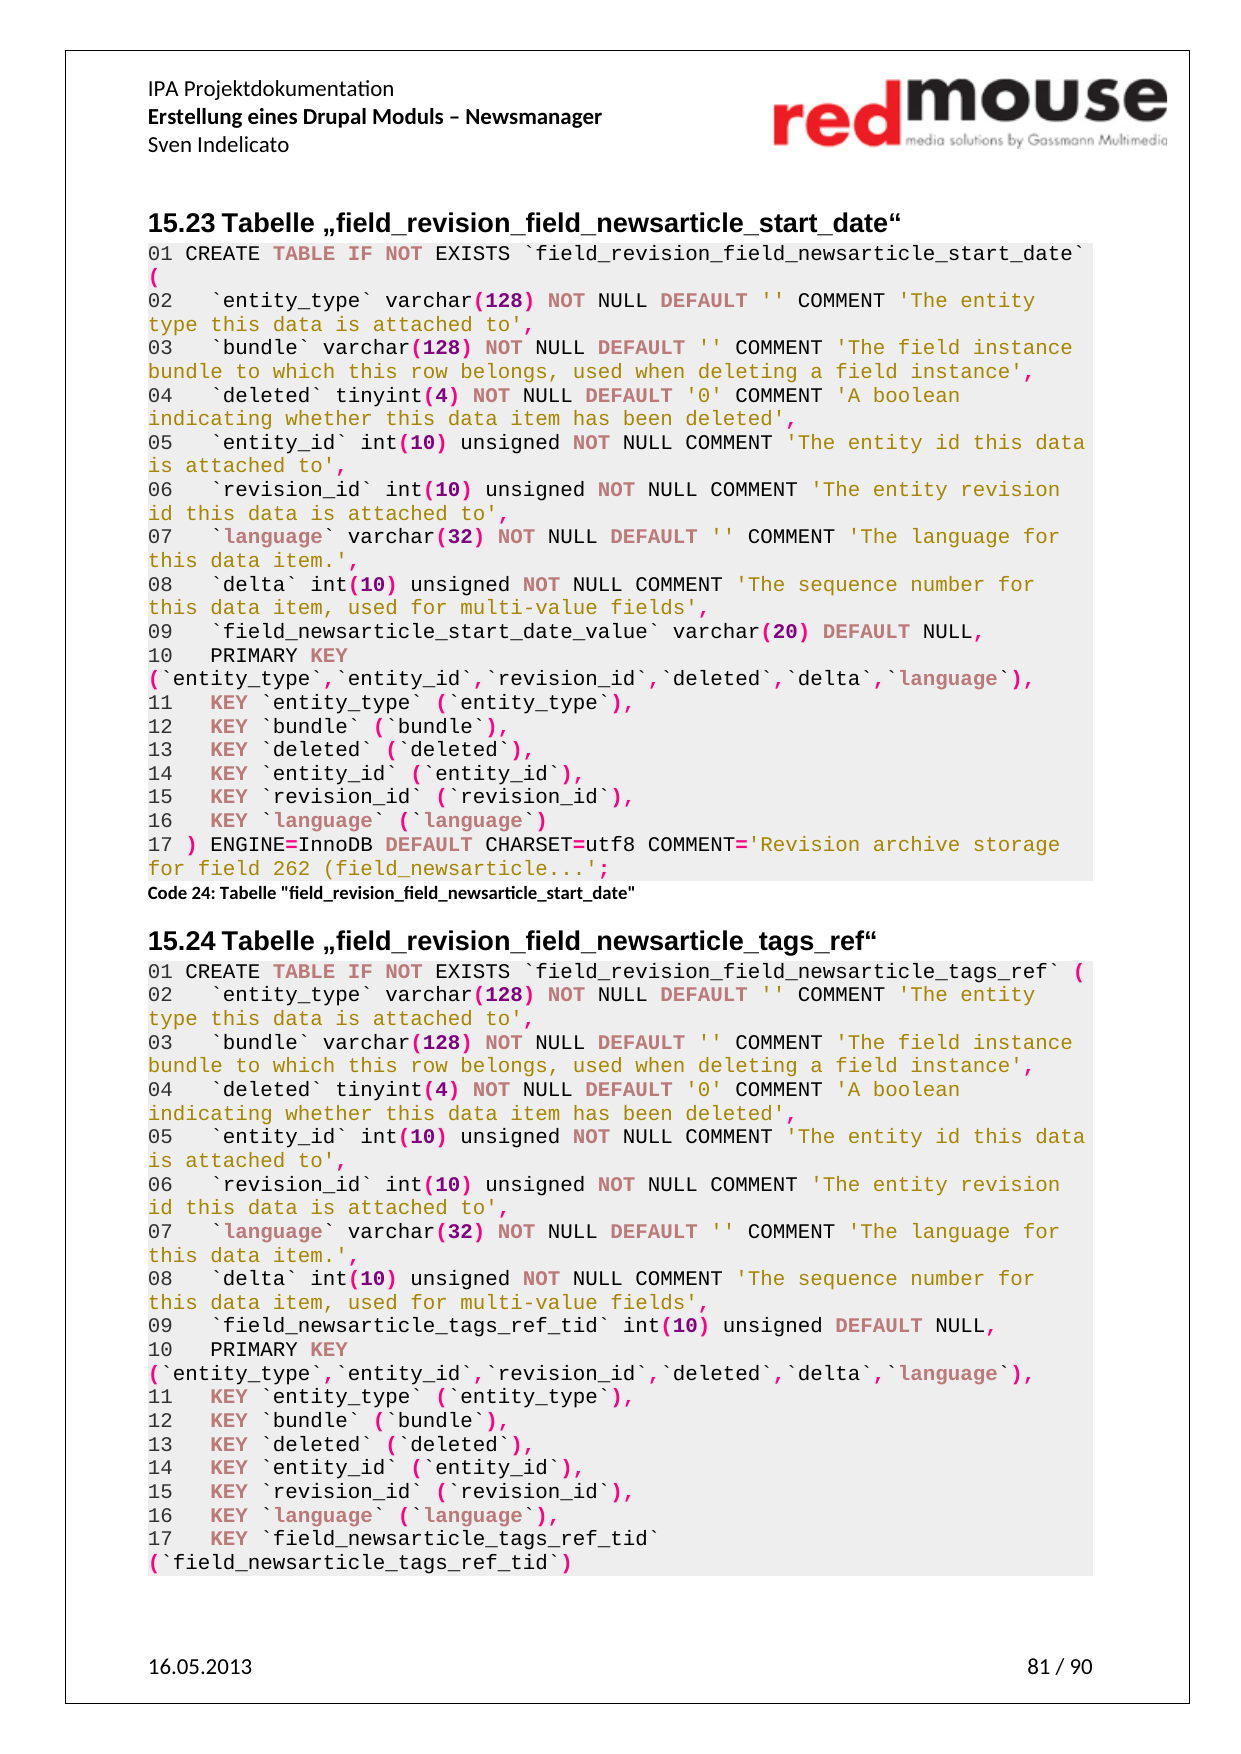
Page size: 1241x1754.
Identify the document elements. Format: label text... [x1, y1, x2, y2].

text 15 KEY `revision_id` (`revision_id`), [148, 1481, 1093, 1505]
text 11 KEY `entity_type` (`entity_type`), [148, 1386, 1093, 1410]
text 01 CREATE TABLE IF NOT EXISTS `field_revision_field_newsarticle_tags_ref` ( [148, 961, 1093, 984]
text 13 KEY `deleted` (`deleted`), [148, 739, 1093, 763]
text 09 `field_newsarticle_start_date_value` varchar(20) DEFAULT NULL, [148, 621, 1093, 645]
text 17 ) ENGINE=InnoDB DEFAULT CHARSET=utf8 COMMENT='Revision archive storage for field 262 (field_newsarticle...'; [148, 834, 1093, 881]
text 14 KEY `entity_id` (`entity_id`), [148, 1457, 1093, 1481]
text 07 `language` varchar(32) NOT NULL DEFAULT '' COMMENT 'The language for this data item.', [148, 1221, 1093, 1268]
text 08 `delta` int(10) unsigned NOT NULL COMMENT 'The sequence number for this data item, used for multi-value fields', [148, 1268, 1093, 1316]
text 16 KEY `language` (`language`), [148, 1505, 1093, 1528]
text 07 `language` varchar(32) NOT NULL DEFAULT '' COMMENT 'The language for this data item.', [148, 526, 1093, 574]
text 15 KEY `revision_id` (`revision_id`), [148, 787, 1093, 810]
text 03 `bundle` varchar(128) NOT NULL DEFAULT '' COMMENT 'The field instance bundle to which this row belongs, used when deleting a field instance', [148, 1032, 1093, 1079]
text 09 `field_newsarticle_tags_ref_tid` int(10) unsigned DEFAULT NULL, [148, 1316, 1093, 1339]
text 10 PRIMARY KEY (`entity_type`,`entity_id`,`revision_id`,`deleted`,`delta`,`language`), [148, 645, 1093, 692]
text Code 24: Tabelle "field_revision_field_newsarticle_start_date" [148, 881, 1093, 904]
text 08 `delta` int(10) unsigned NOT NULL COMMENT 'The sequence number for this data item, used for multi-value fields', [148, 574, 1093, 621]
text 11 KEY `entity_type` (`entity_type`), [148, 692, 1093, 716]
subtitle Tabelle „field_revision_field_newsarticle_tags_ref“ [148, 925, 1093, 956]
text 13 KEY `deleted` (`deleted`), [148, 1434, 1093, 1457]
text 17 KEY `field_newsarticle_tags_ref_tid` (`field_newsarticle_tags_ref_tid`) [148, 1528, 1093, 1576]
text 16 KEY `language` (`language`) [148, 810, 1093, 834]
text 14 KEY `entity_id` (`entity_id`), [148, 763, 1093, 787]
text 01 CREATE TABLE IF NOT EXISTS `field_revision_field_newsarticle_start_date` ( [148, 243, 1093, 290]
subtitle Tabelle „field_revision_field_newsarticle_start_date“ [148, 207, 1093, 238]
text 10 PRIMARY KEY (`entity_type`,`entity_id`,`revision_id`,`deleted`,`delta`,`language`), [148, 1339, 1093, 1386]
text 12 KEY `bundle` (`bundle`), [148, 716, 1093, 739]
text 02 `entity_type` varchar(128) NOT NULL DEFAULT '' COMMENT 'The entity type this data is attached to', [148, 290, 1093, 337]
text 06 `revision_id` int(10) unsigned NOT NULL COMMENT 'The entity revision id this data is attached to', [148, 479, 1093, 526]
text 03 `bundle` varchar(128) NOT NULL DEFAULT '' COMMENT 'The field instance bundle to which this row belongs, used when deleting a field instance', [148, 337, 1093, 384]
text 04 `deleted` tinyint(4) NOT NULL DEFAULT '0' COMMENT 'A boolean indicating whether this data item has been deleted', [148, 1079, 1093, 1126]
picture [773, 78, 1168, 149]
text 12 KEY `bundle` (`bundle`), [148, 1410, 1093, 1434]
text 05 `entity_id` int(10) unsigned NOT NULL COMMENT 'The entity id this data is attached to', [148, 432, 1093, 479]
text 05 `entity_id` int(10) unsigned NOT NULL COMMENT 'The entity id this data is attached to', [148, 1126, 1093, 1174]
text 04 `deleted` tinyint(4) NOT NULL DEFAULT '0' COMMENT 'A boolean indicating whether this data item has been deleted', [148, 384, 1093, 432]
text 02 `entity_type` varchar(128) NOT NULL DEFAULT '' COMMENT 'The entity type this data is attached to', [148, 984, 1093, 1032]
text 06 `revision_id` int(10) unsigned NOT NULL COMMENT 'The entity revision id this data is attached to', [148, 1174, 1093, 1221]
